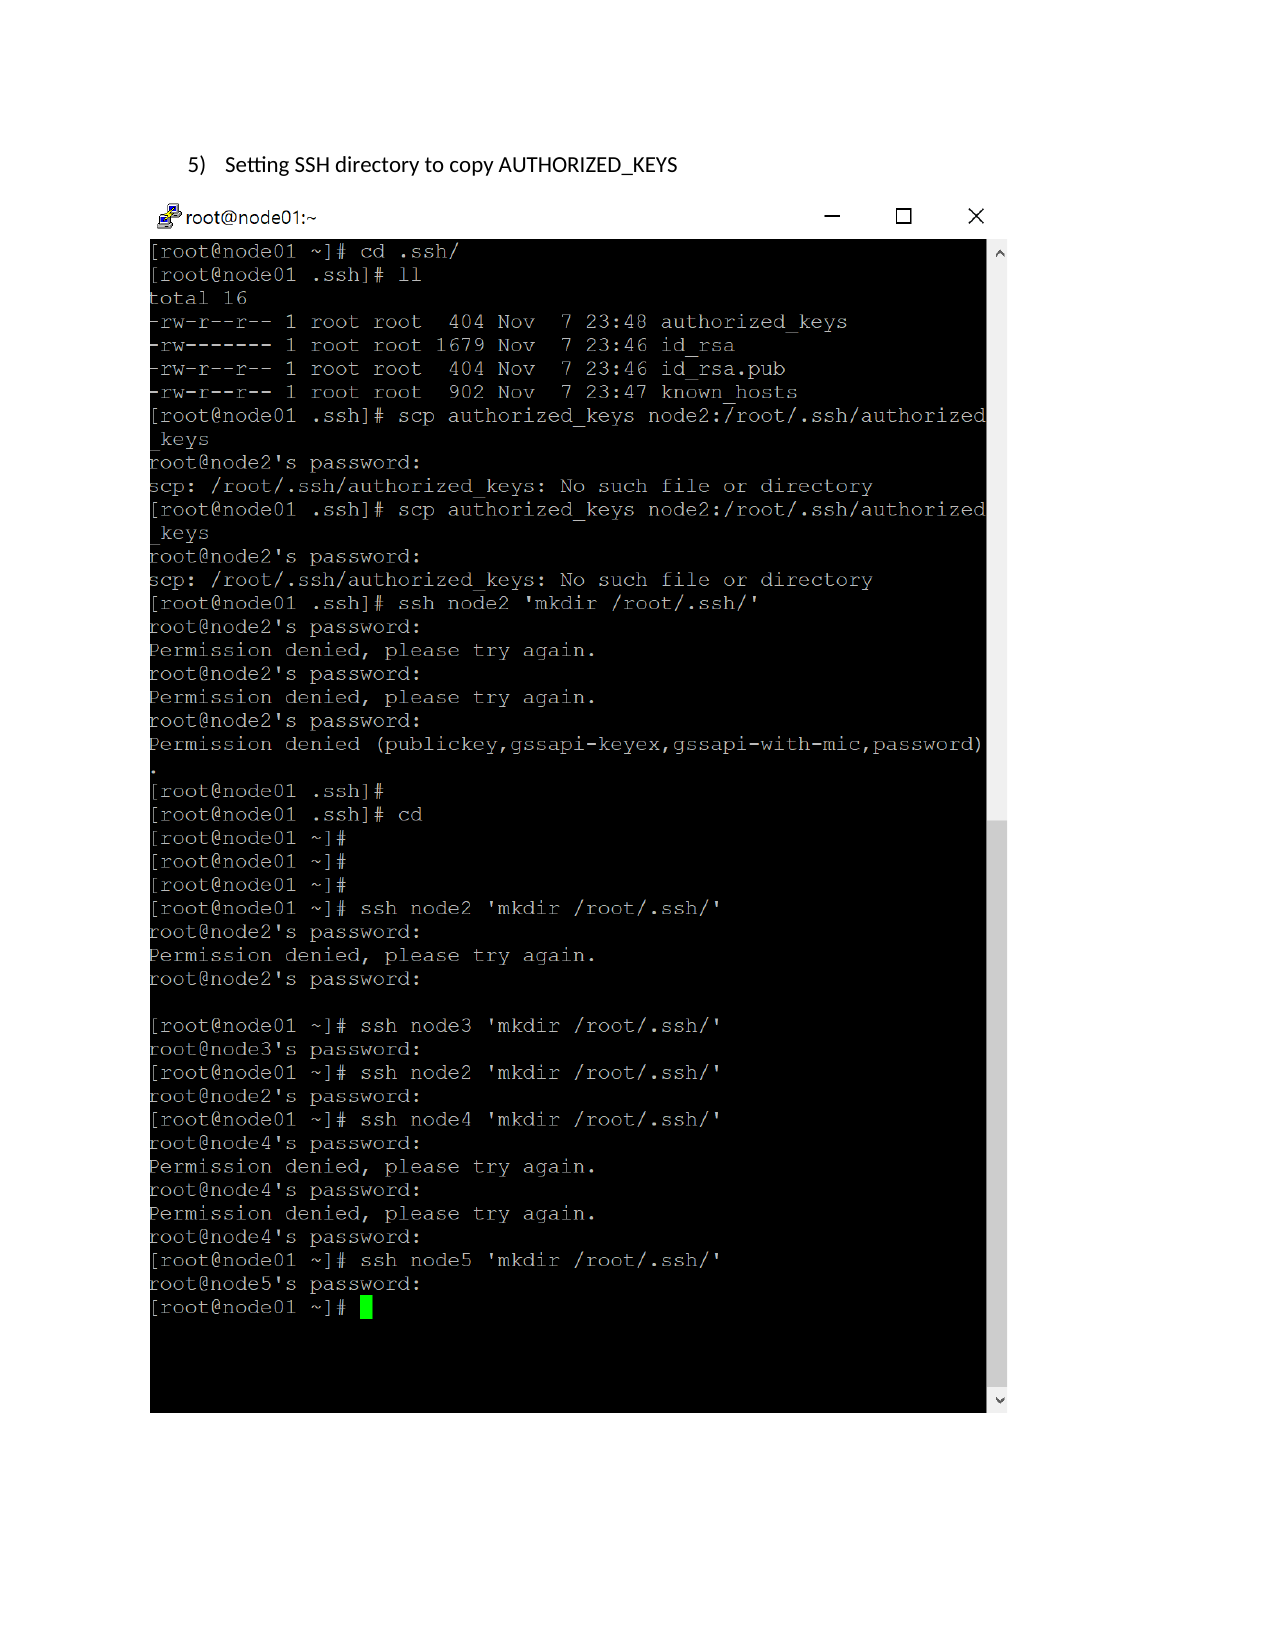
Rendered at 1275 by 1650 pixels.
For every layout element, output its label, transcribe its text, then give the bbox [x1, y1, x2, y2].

list Setting SSH directory to copy AUTHORIZED_KEYS [187, 150, 1125, 178]
picture [150, 196, 1008, 1413]
